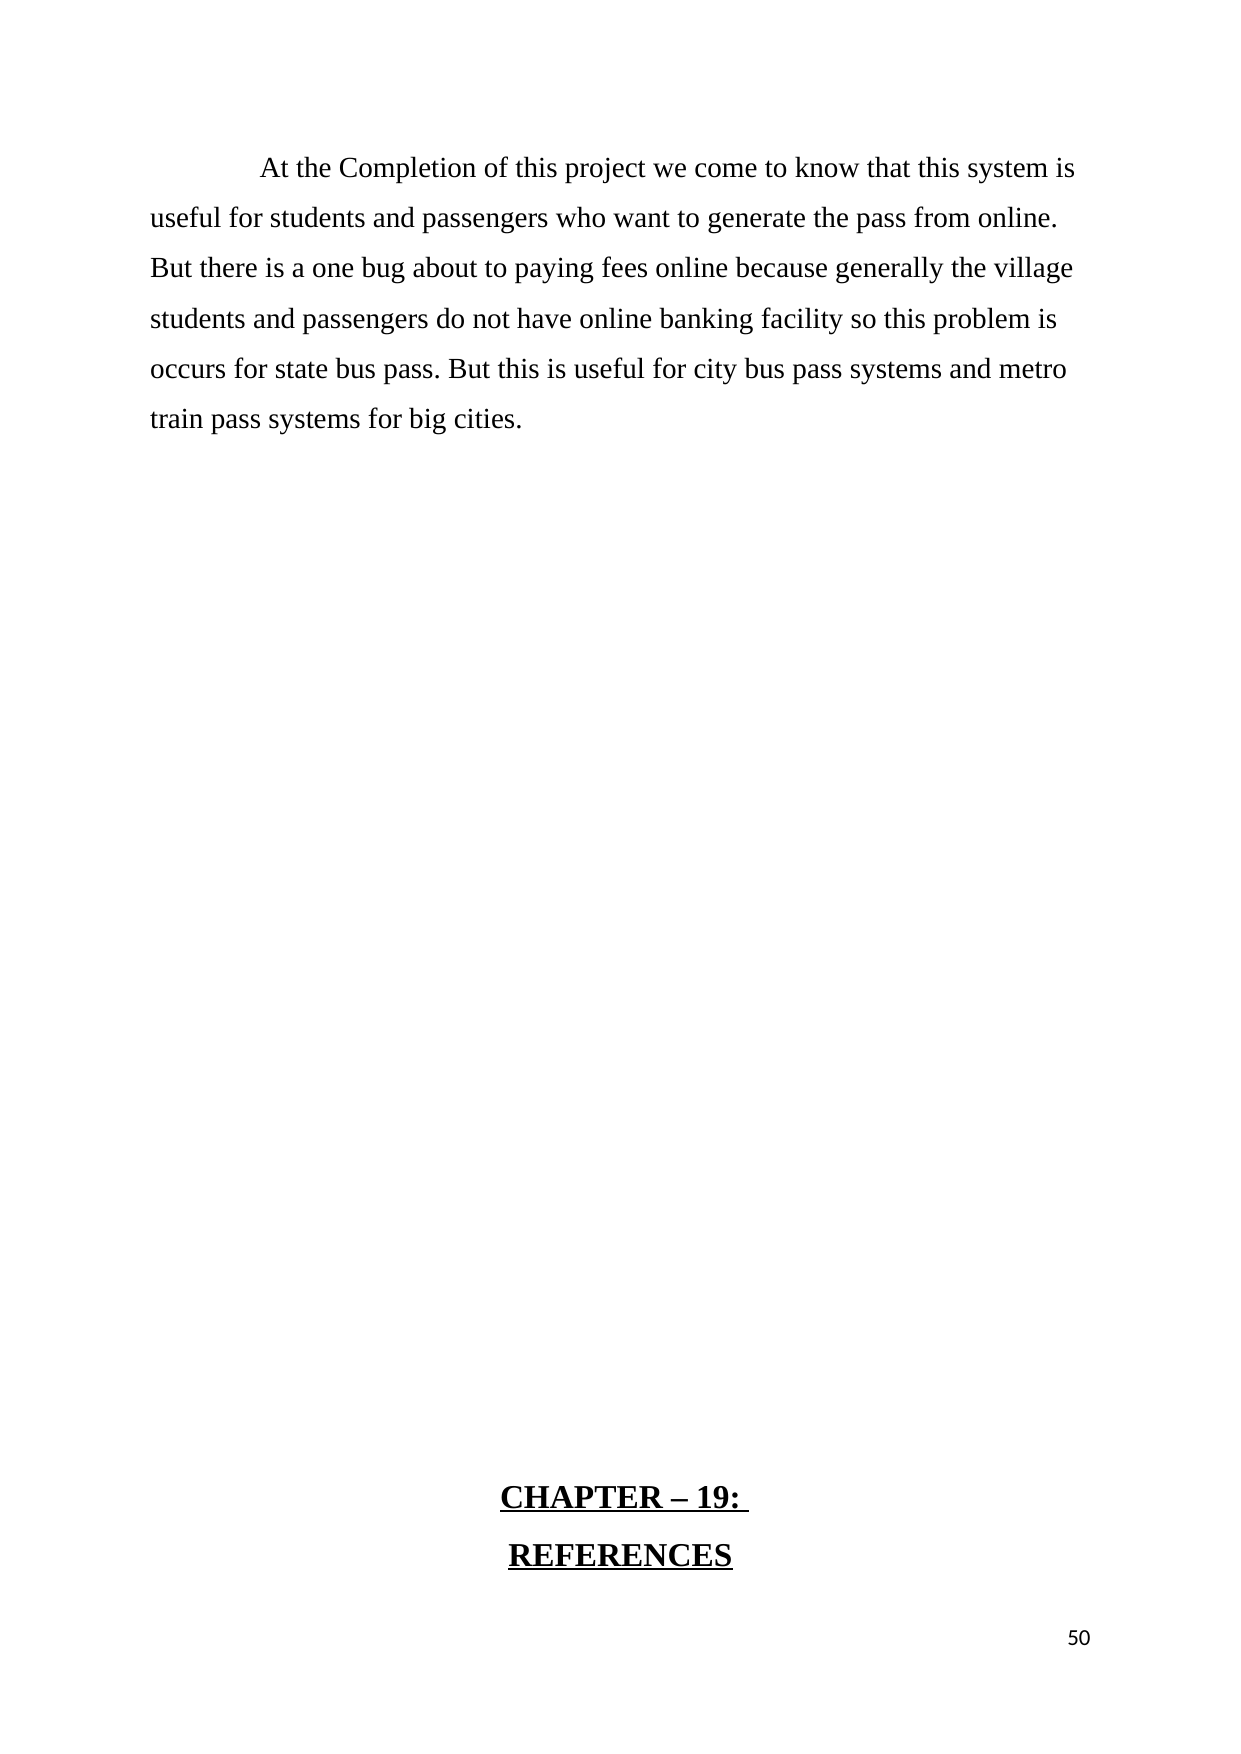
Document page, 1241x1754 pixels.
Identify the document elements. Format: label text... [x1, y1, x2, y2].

text CHAPTER – 19: [150, 1477, 1090, 1516]
text REFERENCES [150, 1535, 1090, 1573]
text At the Completion of this project we come to know that this system is useful for students and passengers who want to generate the pass from online. But there is a one bug about to paying fees online because generally the village students and passengers do not have online banking facility so this problem is occurs for state bus pass. But this is useful for city bus pass systems and metro train pass systems for big cities. [150, 150, 1090, 435]
